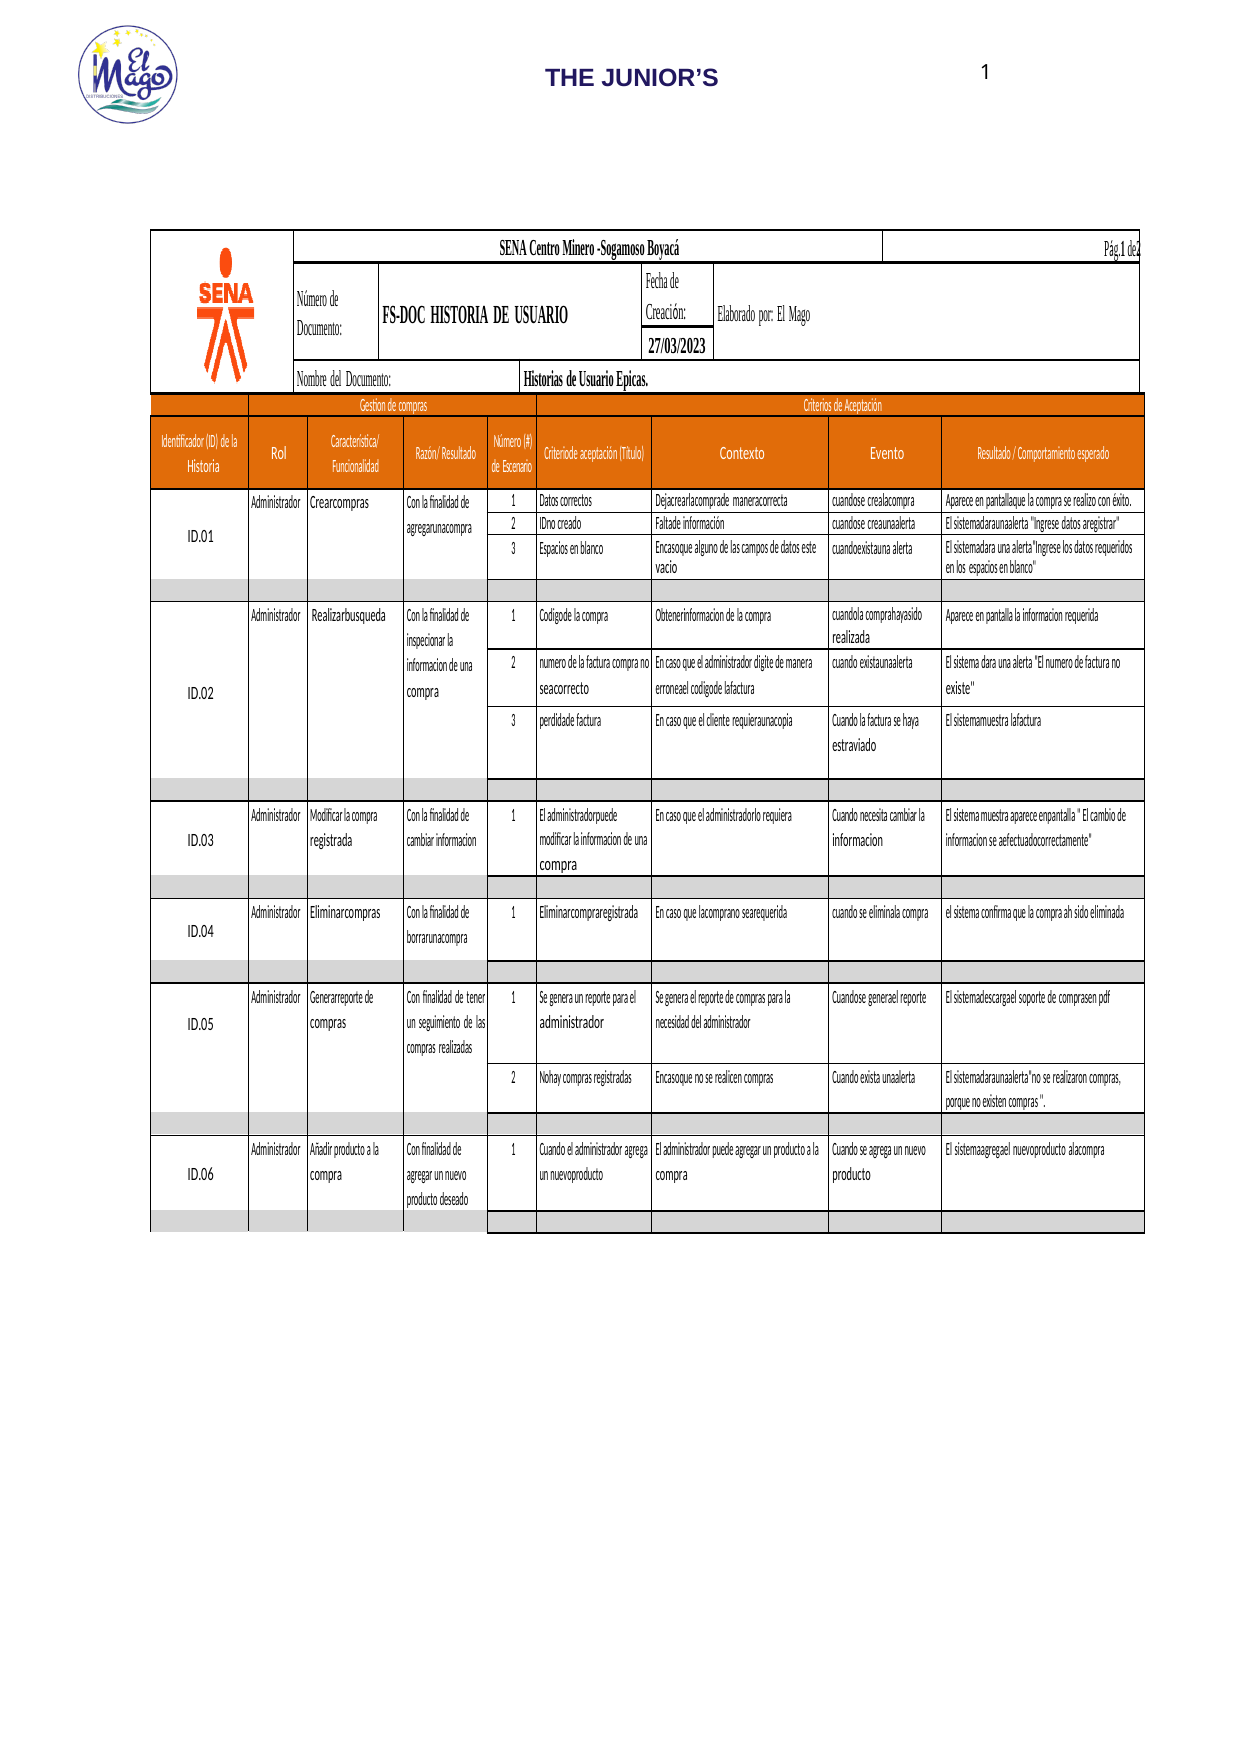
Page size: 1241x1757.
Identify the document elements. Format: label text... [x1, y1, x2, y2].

table_cell [404, 1210, 487, 1232]
table_cell [151, 960, 248, 982]
table_cell [249, 1210, 307, 1232]
table_cell [308, 579, 403, 601]
table_cell [537, 877, 651, 898]
table_cell Evento [829, 417, 941, 488]
table_cell [1140, 359, 1145, 392]
table_cell Con finalidad de tener un seguimiento de las compras realizadas [404, 984, 487, 1112]
table_cell Cuandose generael reporte [829, 984, 941, 1062]
table_cell 2 [488, 1064, 536, 1112]
table_cell 1 [488, 899, 536, 960]
table_cell Cuando el administrador agrega un nuevoproducto [537, 1136, 651, 1210]
table_cell IDno creado [537, 513, 651, 534]
table_cell Con finalidad de agregar un nuevo producto deseado [404, 1136, 487, 1210]
table_cell [404, 960, 487, 982]
picture [63, 19, 192, 125]
table_cell [537, 780, 651, 800]
table_cell Criterios de Aceptación [537, 395, 1144, 415]
table_cell Criteriode aceptación (Título) [537, 417, 651, 488]
table_cell 1 [488, 984, 536, 1062]
table_cell Administrador [249, 490, 307, 578]
table_cell [942, 1114, 1144, 1134]
table_cell El sistemaagregael nuevoproducto alacompra [942, 1136, 1144, 1210]
table_cell El administradorpuede modificar la informacion de una compra [537, 802, 651, 875]
table_cell [249, 960, 307, 982]
table_cell [652, 780, 828, 800]
table_cell ID.02 [151, 602, 248, 778]
table_cell ID.05 [151, 984, 248, 1112]
table_cell [488, 580, 536, 601]
table_cell Cuando se agrega un nuevo producto [829, 1136, 941, 1210]
table_cell [488, 780, 536, 800]
table_cell Administrador [249, 899, 307, 960]
table_cell Administrador [249, 602, 307, 778]
table_cell [829, 1212, 941, 1232]
table_cell cuandose crealacompra [829, 490, 941, 511]
table_cell [249, 1112, 307, 1134]
table_cell el sistema confirma que la compra ah sido eliminada [942, 899, 1144, 960]
table_cell [488, 1212, 536, 1232]
table_cell [249, 778, 307, 800]
table_cell 3 [488, 535, 536, 578]
table_cell [652, 877, 828, 898]
table_cell Cuando la factura se haya estraviado [829, 707, 941, 778]
table_cell [308, 960, 403, 982]
table_cell Con la finalidad de agregarunacompra [404, 490, 487, 578]
table_cell Característica/ Funcionalidad [308, 417, 403, 488]
table_cell 1 [488, 602, 536, 648]
table_cell cuando se eliminala compra [829, 899, 941, 960]
table_cell Eliminarcompras [308, 899, 403, 960]
table_cell El sistemadara una alerta"Ingrese los datos requeridos en los espacios en blanco" [942, 535, 1144, 578]
table_cell En caso que el administradorlo requiera [652, 802, 828, 875]
table_cell Se genera un reporte para el administrador [537, 984, 651, 1062]
table_cell [308, 778, 403, 800]
picture [197, 247, 255, 384]
table_cell [537, 962, 651, 982]
table_cell cuandose creaunaalerta [829, 513, 941, 534]
table_cell Número de Documento: [294, 264, 378, 358]
table_cell El sistemadescargael soporte de comprasen pdf [942, 984, 1144, 1062]
table_cell Generarreporte de compras [308, 984, 403, 1112]
table_cell Obtenerinformacion de la compra [652, 602, 828, 648]
table_cell Con la finalidad de borrarunacompra [404, 899, 487, 960]
table_cell En caso que el cliente requieraunacopia [652, 707, 828, 778]
table_header Pág.1 de2 [883, 231, 1139, 261]
table_cell [652, 1114, 828, 1134]
table_cell En caso que lacomprano searequerida [652, 899, 828, 960]
table_cell El sistemamuestra lafactura [942, 707, 1144, 778]
table_cell [942, 962, 1144, 982]
table_cell ID.06 [151, 1136, 248, 1210]
table_cell [151, 579, 248, 601]
table_cell Faltade información [652, 513, 828, 534]
table_cell [537, 580, 651, 601]
table_cell Resultado / Comportamiento esperado [942, 417, 1144, 488]
table_cell numero de la factura compra no seacorrecto [537, 650, 651, 706]
table_cell [829, 877, 941, 898]
table_cell Cuando necesita cambiar la informacion [829, 802, 941, 875]
table_cell [249, 875, 307, 898]
table_cell Administrador [249, 1136, 307, 1210]
table_cell [308, 875, 403, 898]
table_cell ID.04 [151, 899, 248, 960]
table_cell [537, 1114, 651, 1134]
table_cell [488, 1114, 536, 1134]
table_cell [829, 1114, 941, 1134]
table_cell El administrador puede agregar un producto a la compra [652, 1136, 828, 1210]
table_cell Con la finalidad de cambiar informacion [404, 802, 487, 875]
table_cell [942, 1212, 1144, 1232]
table_cell 1 [488, 490, 536, 511]
table_cell Espacios en blanco [537, 535, 651, 578]
table_cell [151, 1112, 248, 1134]
table_cell [308, 1112, 403, 1134]
table_cell Nohay compras registradas [537, 1064, 651, 1112]
table_cell Añadir producto a la compra [308, 1136, 403, 1210]
table_cell Encasoque no se realicen compras [652, 1064, 828, 1112]
table_cell 27/03/2023 [642, 328, 713, 358]
table_cell Administrador [249, 802, 307, 875]
table_cell ID.03 [151, 802, 248, 875]
table_cell [829, 780, 941, 800]
table_cell Administrador [249, 984, 307, 1112]
table_cell Elaborado por: El Mago [714, 264, 1139, 358]
table_cell [488, 877, 536, 898]
table_cell Aparece en pantalla la informacion requerida [942, 602, 1144, 648]
table_cell El sistema muestra aparece enpantalla " El cambio de informacion se aefectuadocorrectamente" [942, 802, 1144, 875]
table_cell Realizarbusqueda [308, 602, 403, 778]
table_cell Eliminarcompraregistrada [537, 899, 651, 960]
table_cell [829, 580, 941, 601]
table_cell [652, 580, 828, 601]
table_cell [829, 962, 941, 982]
table_cell El sistemadaraunaalerta"no se realizaron compras, porque no existen compras ". [942, 1064, 1144, 1112]
table_cell FS-DOC HISTORIA DE USUARIO [379, 264, 641, 358]
table_cell [942, 580, 1144, 601]
table_cell Modificar la compra registrada [308, 802, 403, 875]
table_cell Contexto [652, 417, 828, 488]
table_cell [942, 877, 1144, 898]
table_cell [404, 875, 487, 898]
table_cell [151, 395, 248, 415]
table_cell Gestion de compras [249, 395, 536, 415]
table_cell [307, 1210, 403, 1232]
table_cell Rol [249, 417, 307, 488]
table_header SENA Centro Minero -Sogamoso Boyacá [294, 231, 882, 261]
table_cell Número (#) de Escenario [488, 417, 536, 488]
table_cell [151, 875, 248, 898]
table_cell Historias de Usuario Epicas. [520, 361, 1139, 392]
table_cell perdidade factura [537, 707, 651, 778]
table_cell [249, 579, 307, 601]
table_cell cuandola comprahayasido realizada [829, 602, 941, 648]
table_cell Encasoque alguno de las campos de datos este vacio [652, 535, 828, 578]
table_cell Crearcompras [308, 490, 403, 578]
table_cell cuando existaunaalerta [829, 650, 941, 706]
table_cell 2 [488, 650, 536, 706]
table_cell El sistemadaraunaalerta "Ingrese datos aregistrar" [942, 513, 1144, 534]
table_header [1140, 229, 1145, 261]
table_cell Aparece en pantallaque la compra se realizo con éxito. [942, 490, 1144, 511]
table_cell 3 [488, 707, 536, 778]
table_cell [404, 778, 487, 800]
table_cell Cuando exista unaalerta [829, 1064, 941, 1112]
table_cell El sistema dara una alerta "El numero de factura no existe" [942, 650, 1144, 706]
table_cell ID.01 [151, 490, 248, 578]
table_cell Con la finalidad de inspecionar la informacion de una compra [404, 602, 487, 778]
table_cell [1140, 261, 1145, 358]
table_cell 1 [488, 1136, 536, 1210]
table_cell Fecha de Creación: [642, 264, 713, 325]
table_cell Codigode la compra [537, 602, 651, 648]
table_cell 1 [488, 802, 536, 875]
table_cell Identificador (ID) de la Historia [151, 417, 248, 488]
table_cell [942, 780, 1144, 800]
table_cell [404, 579, 487, 601]
table_cell [652, 1212, 828, 1232]
table_cell [652, 962, 828, 982]
table_cell Se genera el reporte de compras para la necesidad del administrador [652, 984, 828, 1062]
table_cell Nombre del Documento: [294, 361, 519, 392]
table_cell [151, 1210, 248, 1232]
table_cell [151, 778, 248, 800]
table_cell En caso que el administrador digite de manera erroneael codigode lafactura [652, 650, 828, 706]
table_cell 2 [488, 513, 536, 534]
table_cell Datos correctos [537, 490, 651, 511]
table_cell [404, 1112, 487, 1134]
table_cell cuandoexistauna alerta [829, 535, 941, 578]
table_cell [537, 1212, 651, 1232]
table_cell [488, 962, 536, 982]
table_cell Dejacrearlacomprade maneracorrecta [652, 490, 828, 511]
table_header [151, 231, 293, 392]
table_cell Razón/ Resultado [404, 417, 487, 488]
